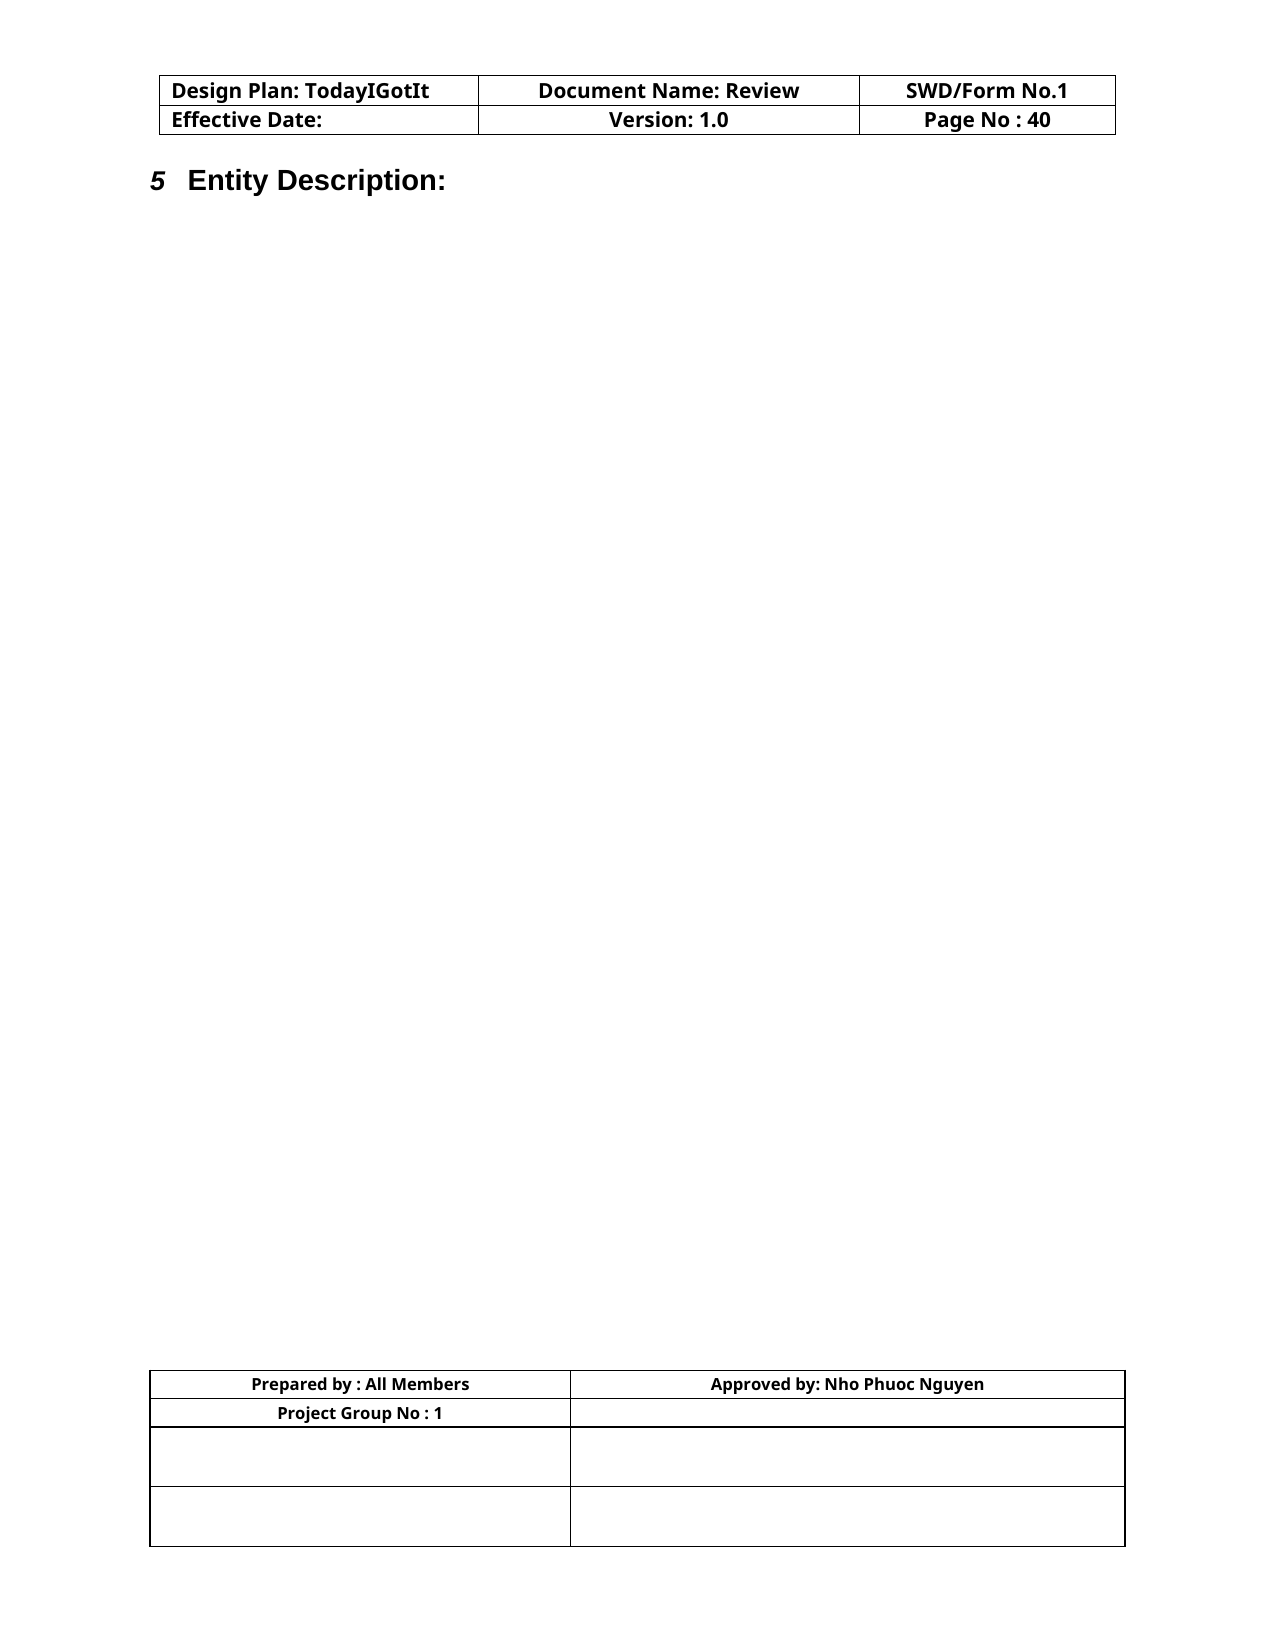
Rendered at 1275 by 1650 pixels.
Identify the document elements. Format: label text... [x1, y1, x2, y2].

list Entity Description: [150, 163, 1125, 197]
